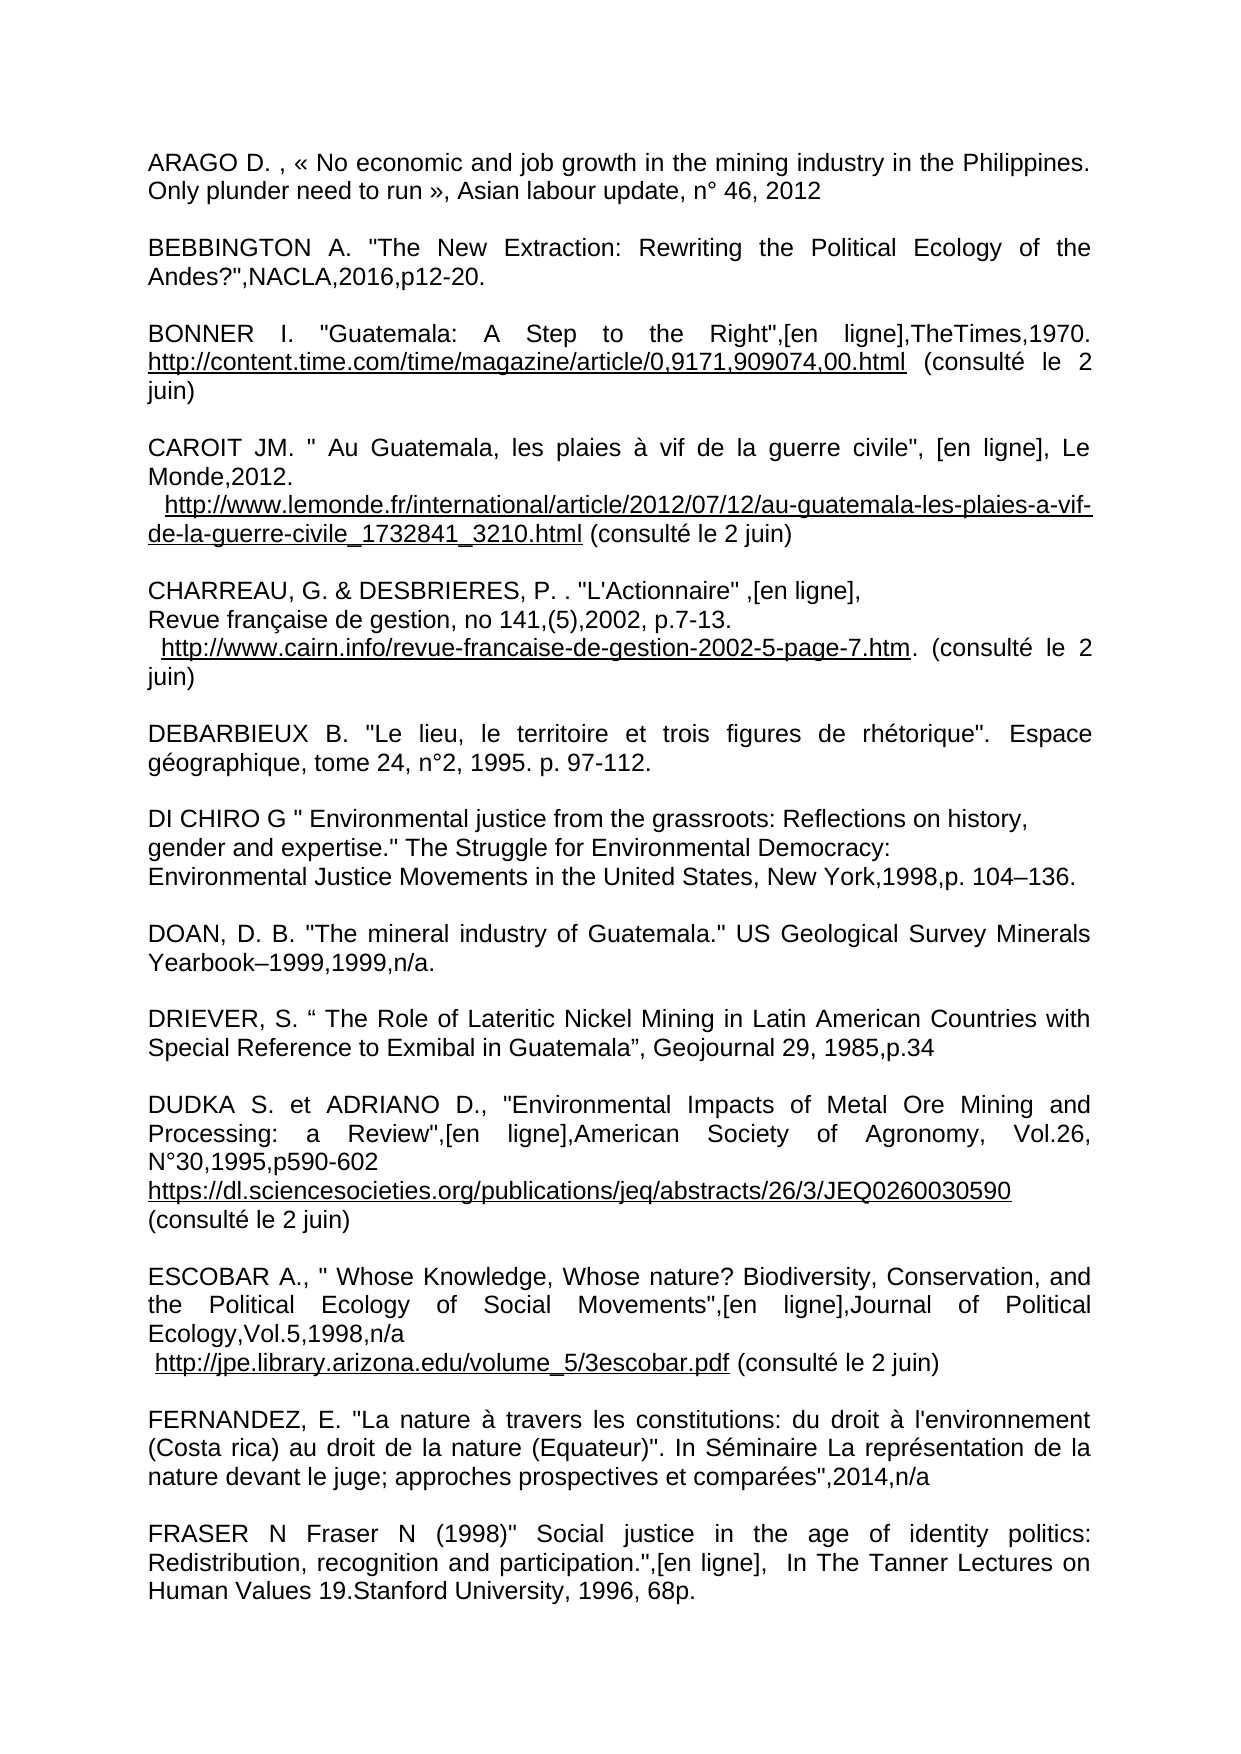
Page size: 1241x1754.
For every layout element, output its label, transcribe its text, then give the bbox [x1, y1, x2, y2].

text https://dl.sciencesocieties.org/publications/jeq/abstracts/26/3/JEQ0260030590 (consulté le 2 juin) [148, 1176, 1093, 1233]
text CAROIT JM. " Au Guatemala, les plaies à vif de la guerre civile", [en ligne], Le Monde,2012. [148, 433, 1093, 490]
text ARAGO D. , « No economic and job growth in the mining industry in the Philippines. Only plunder need to run », Asian labour update, n° 46, 2012 [148, 148, 1093, 205]
text http://jpe.library.arizona.edu/volume_5/3escobar.pdf (consulté le 2 juin) [148, 1348, 1093, 1377]
text FERNANDEZ, E. "La nature à travers les constitutions: du droit à l'environnement (Costa rica) au droit de la nature (Equateur)". In Séminaire La représentation de la nature devant le juge; approches prospectives et comparées",2014,n/a [148, 1404, 1093, 1491]
text DUDKA S. et ADRIANO D., "Environmental Impacts of Metal Ore Mining and Processing: a Review",[en ligne],American Society of Agronomy, Vol.26, N°30,1995,p590-602 [148, 1090, 1093, 1176]
text http://www.lemonde.fr/international/article/2012/07/12/au-guatemala-les-plaies-a-vif-de-la-guerre-civile_1732841_3210.html (consulté le 2 juin) [148, 490, 1093, 548]
text CHARREAU, G. & DESBRIERES, P. . "L'Actionnaire" ,[en ligne], [148, 576, 1093, 605]
text Revue française de gestion, no 141,(5),2002, p.7-13. [148, 605, 1093, 633]
text FRASER N Fraser N (1998)" Social justice in the age of identity politics: Redistribution, recognition and participation.",[en ligne], In The Tanner Lectures on Human Values 19.Stanford University, 1996, 68p. [148, 1519, 1093, 1605]
text DEBARBIEUX B. "Le lieu, le territoire et trois figures de rhétorique". Espace géographique, tome 24, n°2, 1995. p. 97-112. [148, 719, 1093, 776]
text DOAN, D. B. "The mineral industry of Guatemala." US Geological Survey Minerals Yearbook–1999,1999,n/a. [148, 919, 1093, 976]
text BEBBINGTON A. "The New Extraction: Rewriting the Political Ecology of the Andes?",NACLA,2016,p12-20. [148, 233, 1093, 291]
text ESCOBAR A., " Whose Knowledge, Whose nature? Biodiversity, Conservation, and the Political Ecology of Social Movements",[en ligne],Journal of Political Ecology,Vol.5,1998,n/a [148, 1262, 1093, 1348]
text BONNER I. "Guatemala: A Step to the Right",[en ligne],TheTimes,1970. http://content.time.com/time/magazine/article/0,9171,909074,00.html (consulté le 2 juin) [148, 319, 1093, 405]
text http://www.cairn.info/revue-francaise-de-gestion-2002-5-page-7.htm. (consulté le 2 juin) [148, 633, 1093, 691]
text Environmental Justice Movements in the United States, New York,1998,p. 104–136. [148, 862, 1093, 891]
text gender and expertise." The Struggle for Environmental Democracy: [148, 833, 1093, 862]
text DRIEVER, S. “ The Role of Lateritic Nickel Mining in Latin American Countries with Special Reference to Exmibal in Guatemala”, Geojournal 29, 1985,p.34 [148, 1004, 1093, 1062]
text DI CHIRO G " Environmental justice from the grassroots: Reflections on history, [148, 804, 1093, 833]
